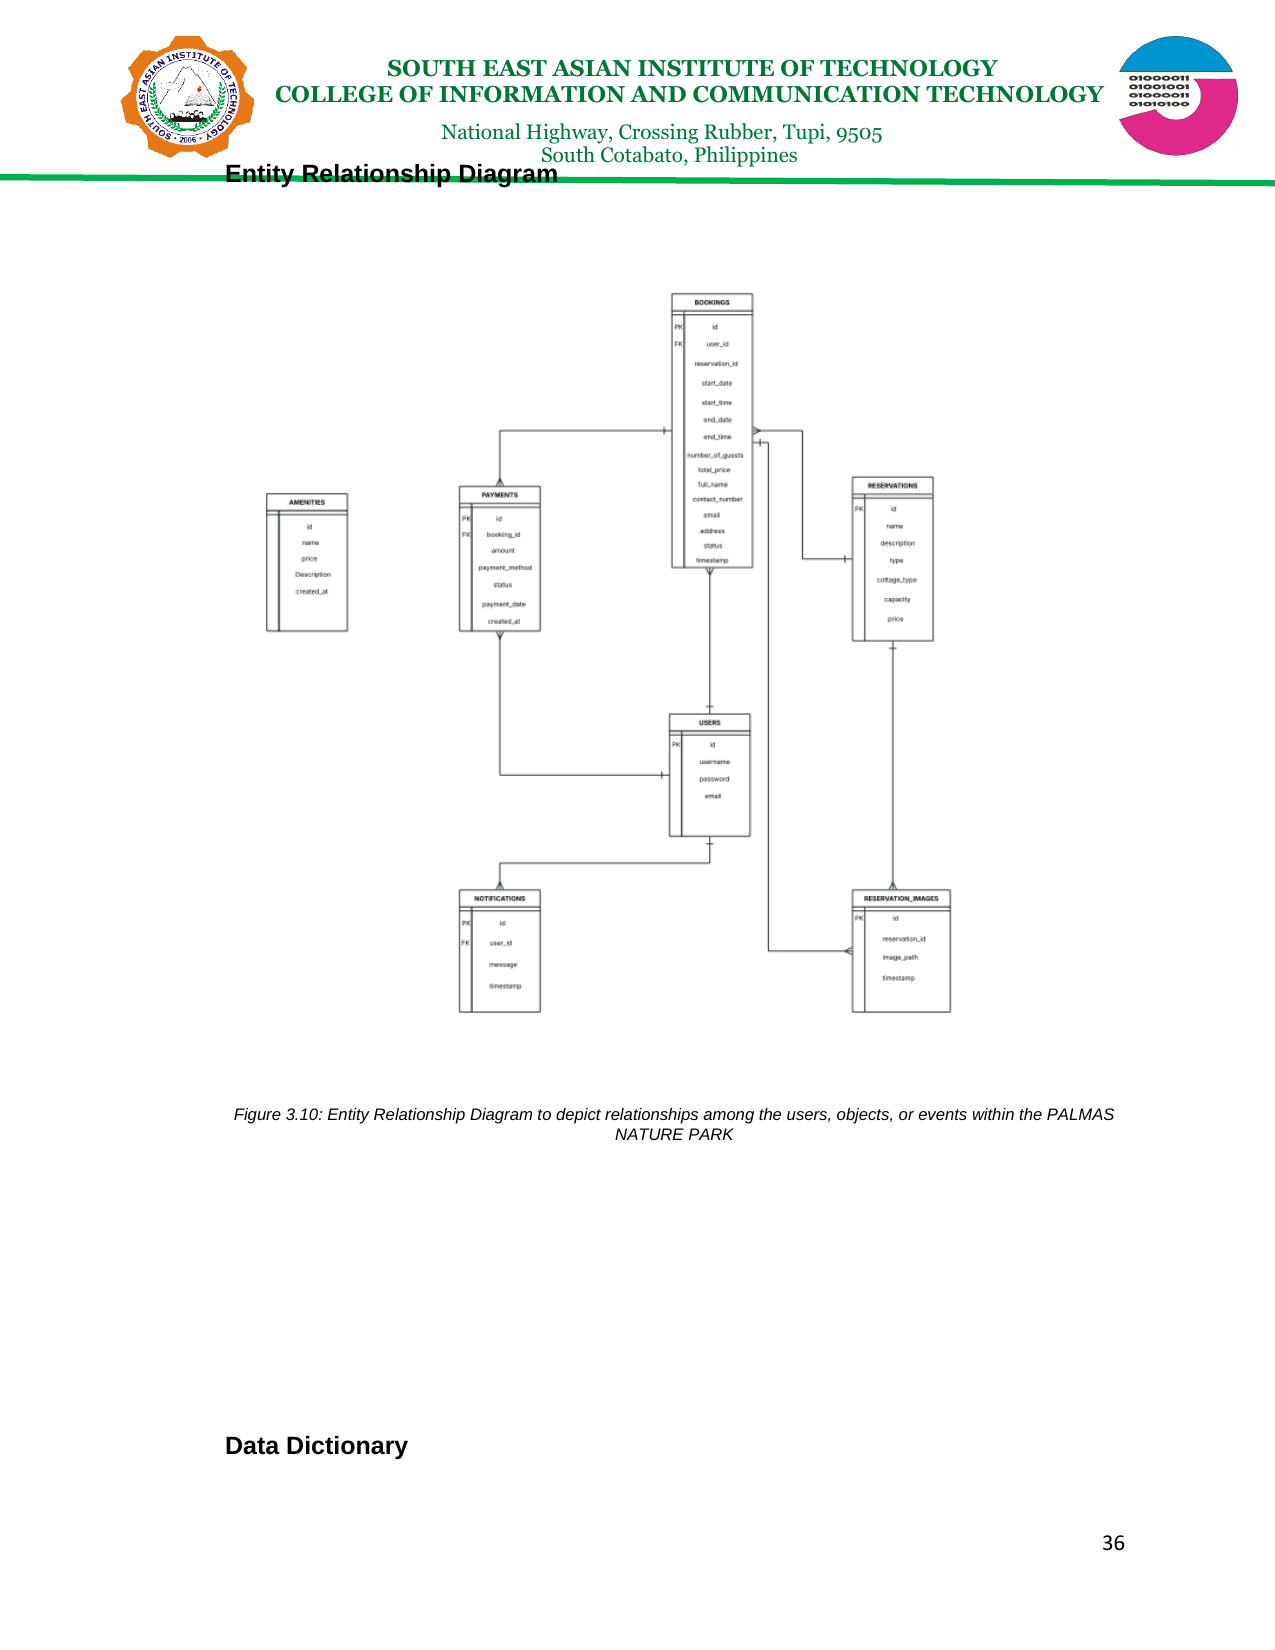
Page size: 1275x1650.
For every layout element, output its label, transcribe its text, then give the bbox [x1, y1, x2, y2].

text Data Dictionary [225, 1431, 1125, 1460]
picture [225, 274, 1003, 1054]
picture [120, 36, 255, 158]
picture [1119, 36, 1241, 158]
text Entity Relationship Diagram [225, 159, 1125, 188]
text Figure 3.10: Entity Relationship Diagram to depict relationships among the users, objects, or events within the PALMAS NATURE PARK [225, 1105, 1125, 1143]
